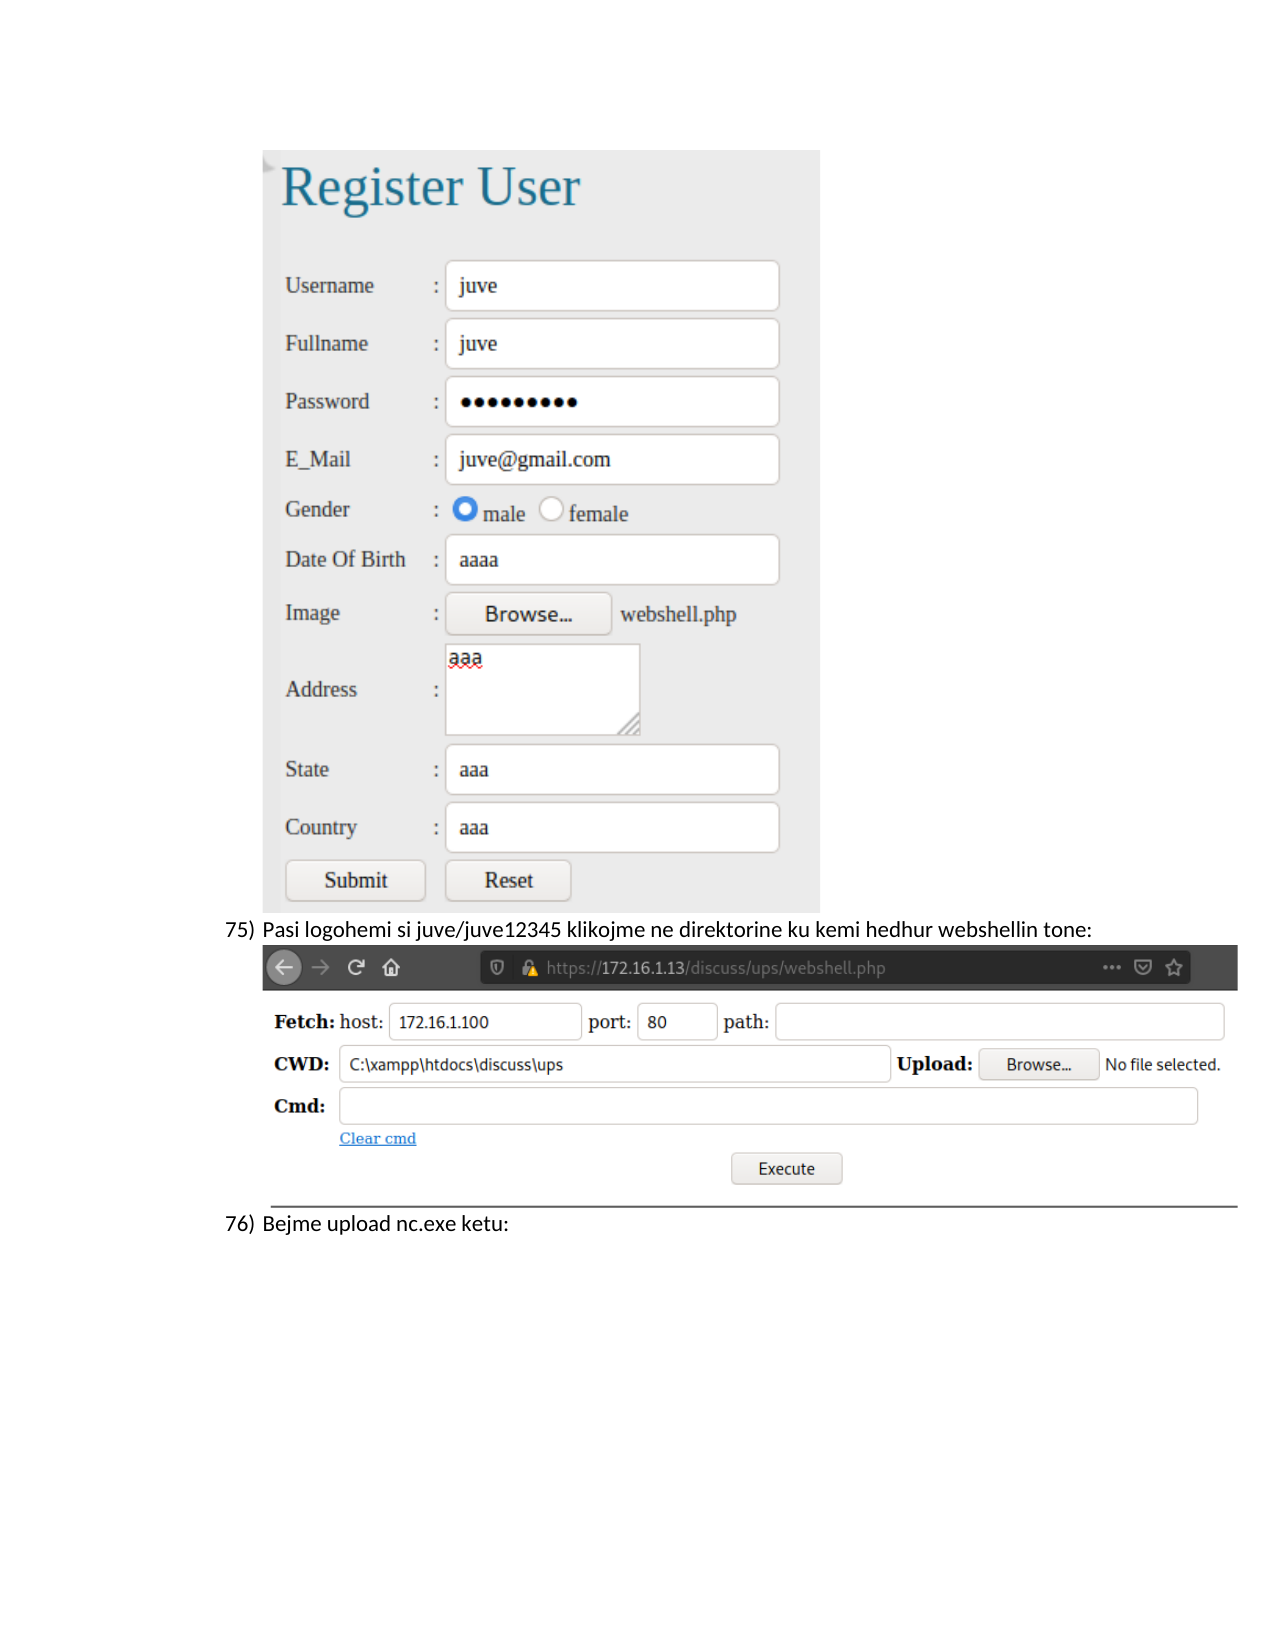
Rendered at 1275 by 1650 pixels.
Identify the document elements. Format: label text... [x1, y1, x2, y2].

picture [262, 945, 1238, 1208]
list Pasi logohemi si juve/juve12345 klikojme ne direktorine ku kemi hedhur webshellin tone: [225, 915, 1125, 943]
picture [262, 150, 821, 913]
list Bejme upload nc.exe ketu: [225, 1209, 1125, 1238]
